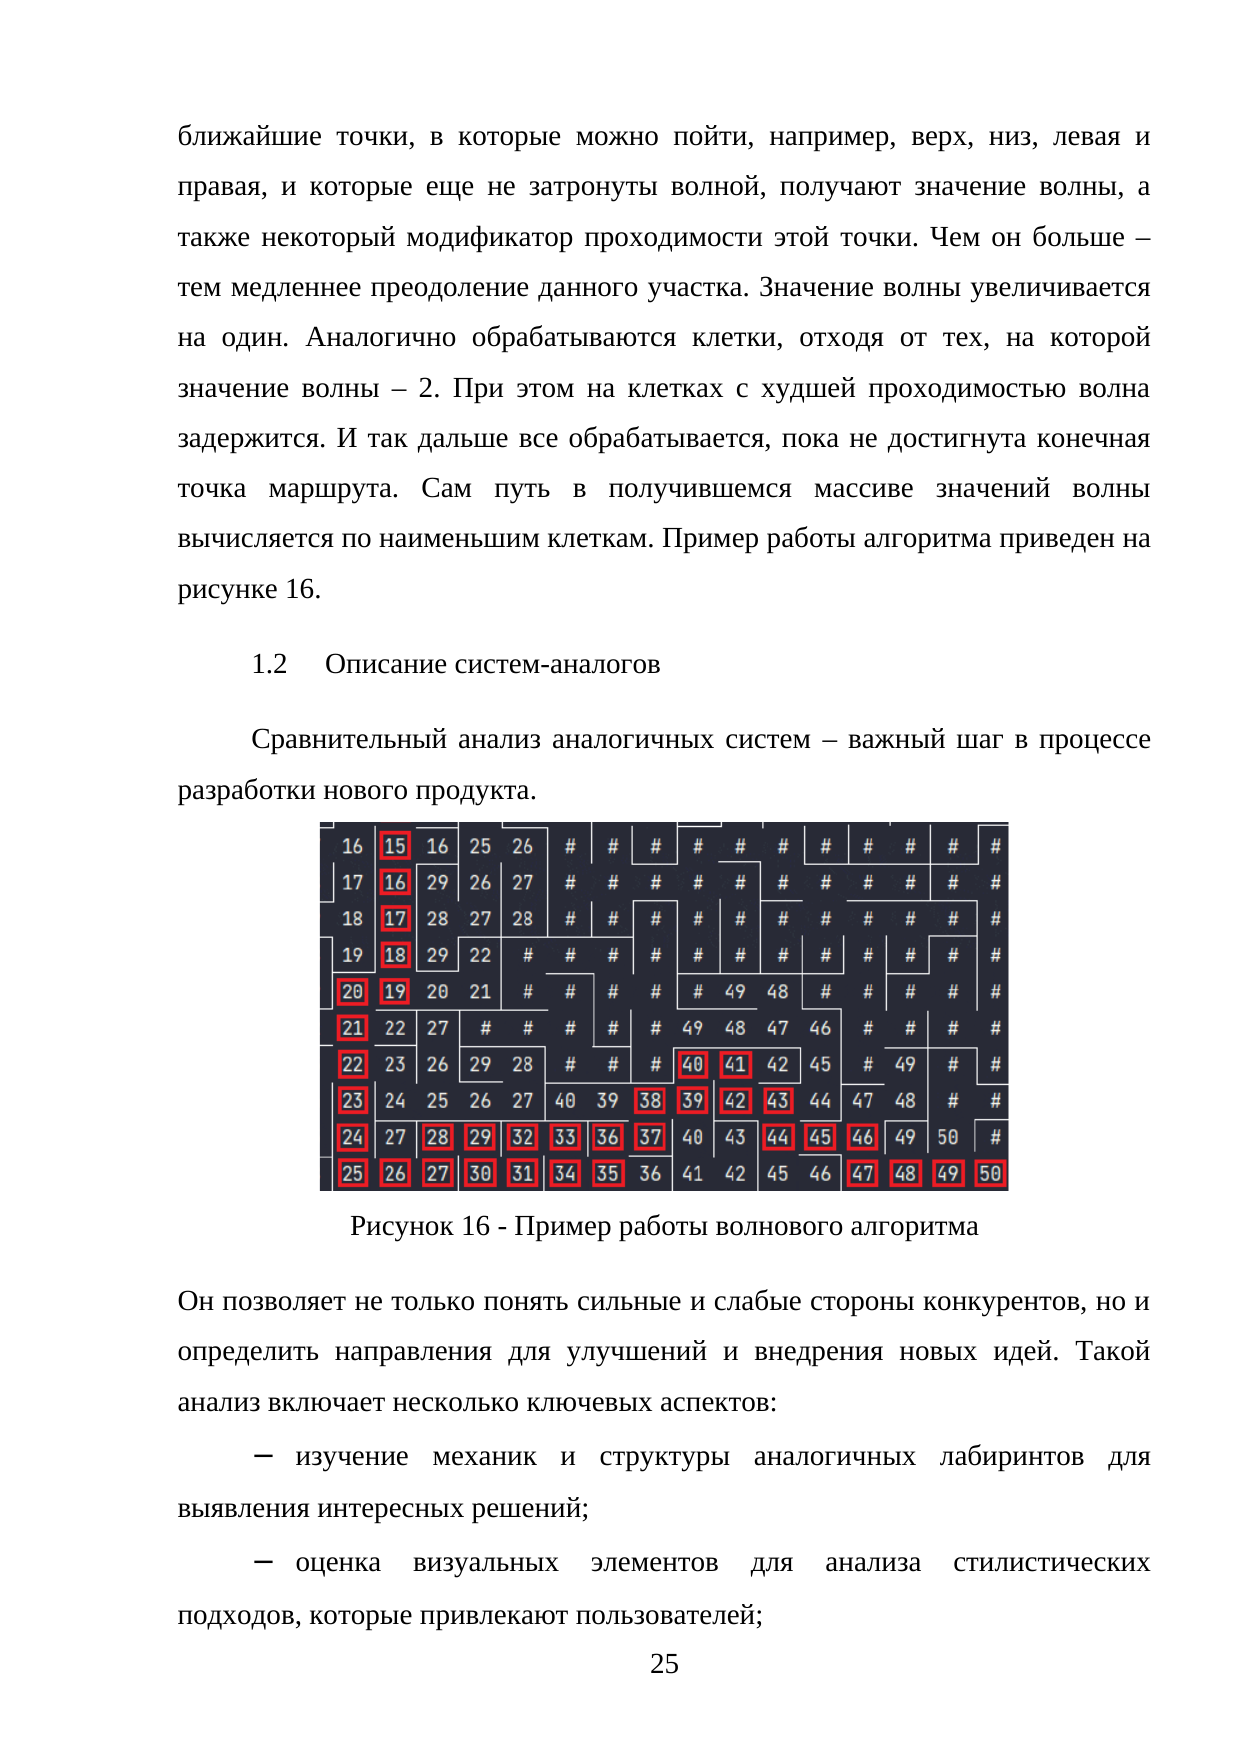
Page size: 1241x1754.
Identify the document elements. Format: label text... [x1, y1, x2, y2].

list оценка визуальных элементов для анализа стилистических подходов, которые привлекают пользователей; [177, 1541, 1152, 1631]
text Описание систем-аналогов [251, 646, 1152, 680]
list изучение механик и структуры аналогичных лабиринтов для выявления интересных решений; [177, 1434, 1152, 1524]
picture [319, 822, 1009, 1191]
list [177, 118, 1152, 604]
text Сравнительный анализ аналогичных систем – важный шаг в процессе разработки нового продукта. [177, 722, 1152, 805]
text Он позволяет не только понять сильные и слабые стороны конкурентов, но и определить направления для улучшений и внедрения новых идей. Такой анализ включает несколько ключевых аспектов: [177, 1283, 1152, 1417]
